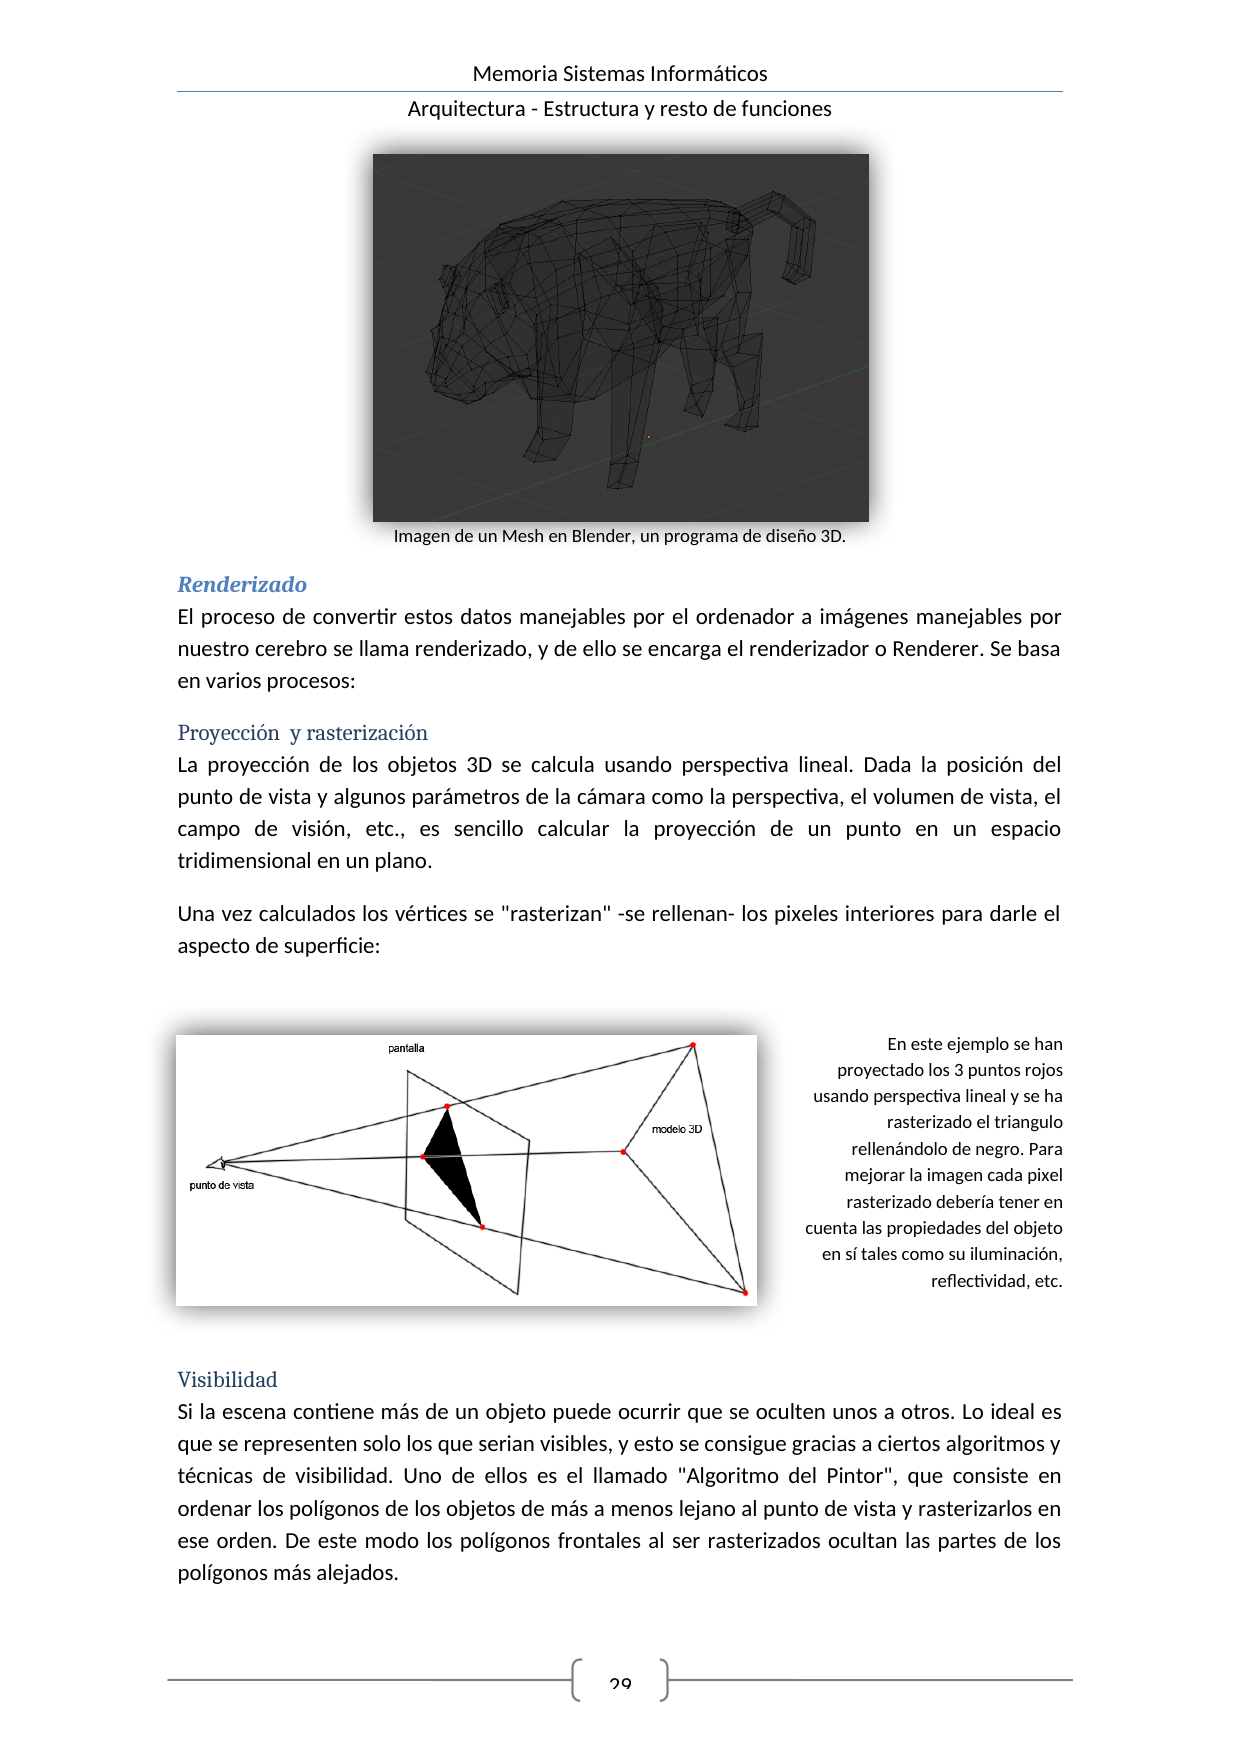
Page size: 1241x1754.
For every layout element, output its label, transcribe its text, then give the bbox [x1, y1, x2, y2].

picture [176, 1035, 757, 1306]
text El proceso de convertir estos datos manejables por el ordenador a imágenes manejables por nuestro cerebro se llama renderizado, y de ello se encarga el renderizador o Renderer. Se basa en varios procesos: [177, 602, 1063, 694]
subtitle Proyección y rasterización [177, 719, 1063, 746]
text Si la escena contiene más de un objeto puede ocurrir que se oculten unos a otros. Lo ideal es que se representen solo los que serian visibles, y esto se consigue gracias a ciertos algoritmos y técnicas de visibilidad. Uno de ellos es el llamado "Algoritmo del Pintor", que consiste en ordenar los polígonos de los objetos de más a menos lejano al punto de vista y rasterizarlos en ese orden. De este modo los polígonos frontales al ser rasterizados ocultan las partes de los polígonos más alejados. [177, 1397, 1063, 1586]
text La proyección de los objetos 3D se calcula usando perspectiva lineal. Dada la posición del punto de vista y algunos parámetros de la cámara como la perspectiva, el volumen de vista, el campo de visión, etc., es sencillo calcular la proyección de un punto en un espacio tridimensional en un plano. [177, 750, 1063, 874]
text Una vez calculados los vértices se "rasterizan" -se rellenan- los pixeles interiores para darle el aspecto de superficie: [177, 899, 1063, 959]
subtitle Visibilidad [177, 1367, 1063, 1393]
text Imagen de un Mesh en Blender, un programa de diseño 3D. [177, 154, 1063, 548]
subtitle Renderizado [177, 572, 1063, 598]
